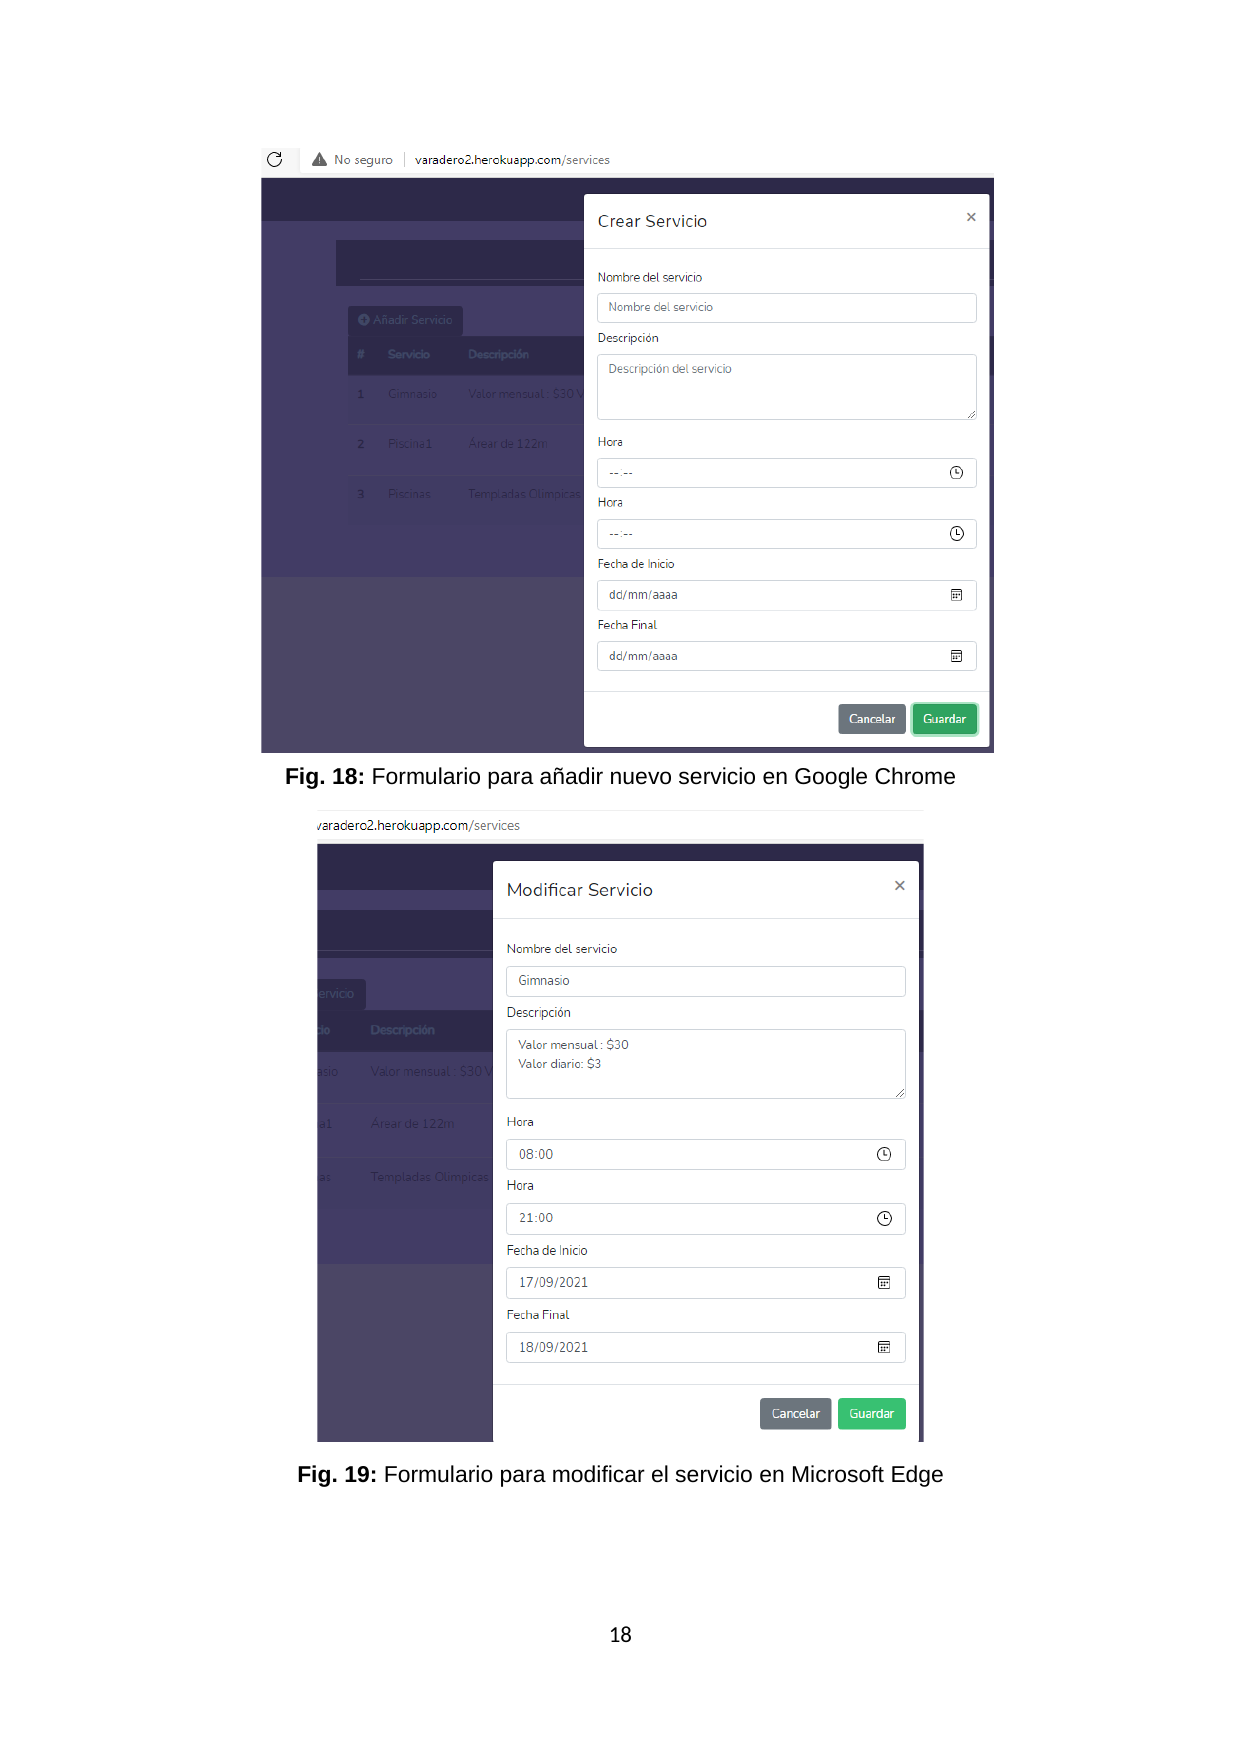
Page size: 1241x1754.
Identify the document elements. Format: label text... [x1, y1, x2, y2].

text Fig. 18: Formulario para añadir nuevo servicio en Google Chrome [177, 763, 1063, 790]
text Fig. 19: Formulario para modificar el servicio en Microsoft Edge [177, 1461, 1063, 1487]
picture [317, 810, 924, 1442]
picture [261, 148, 994, 753]
